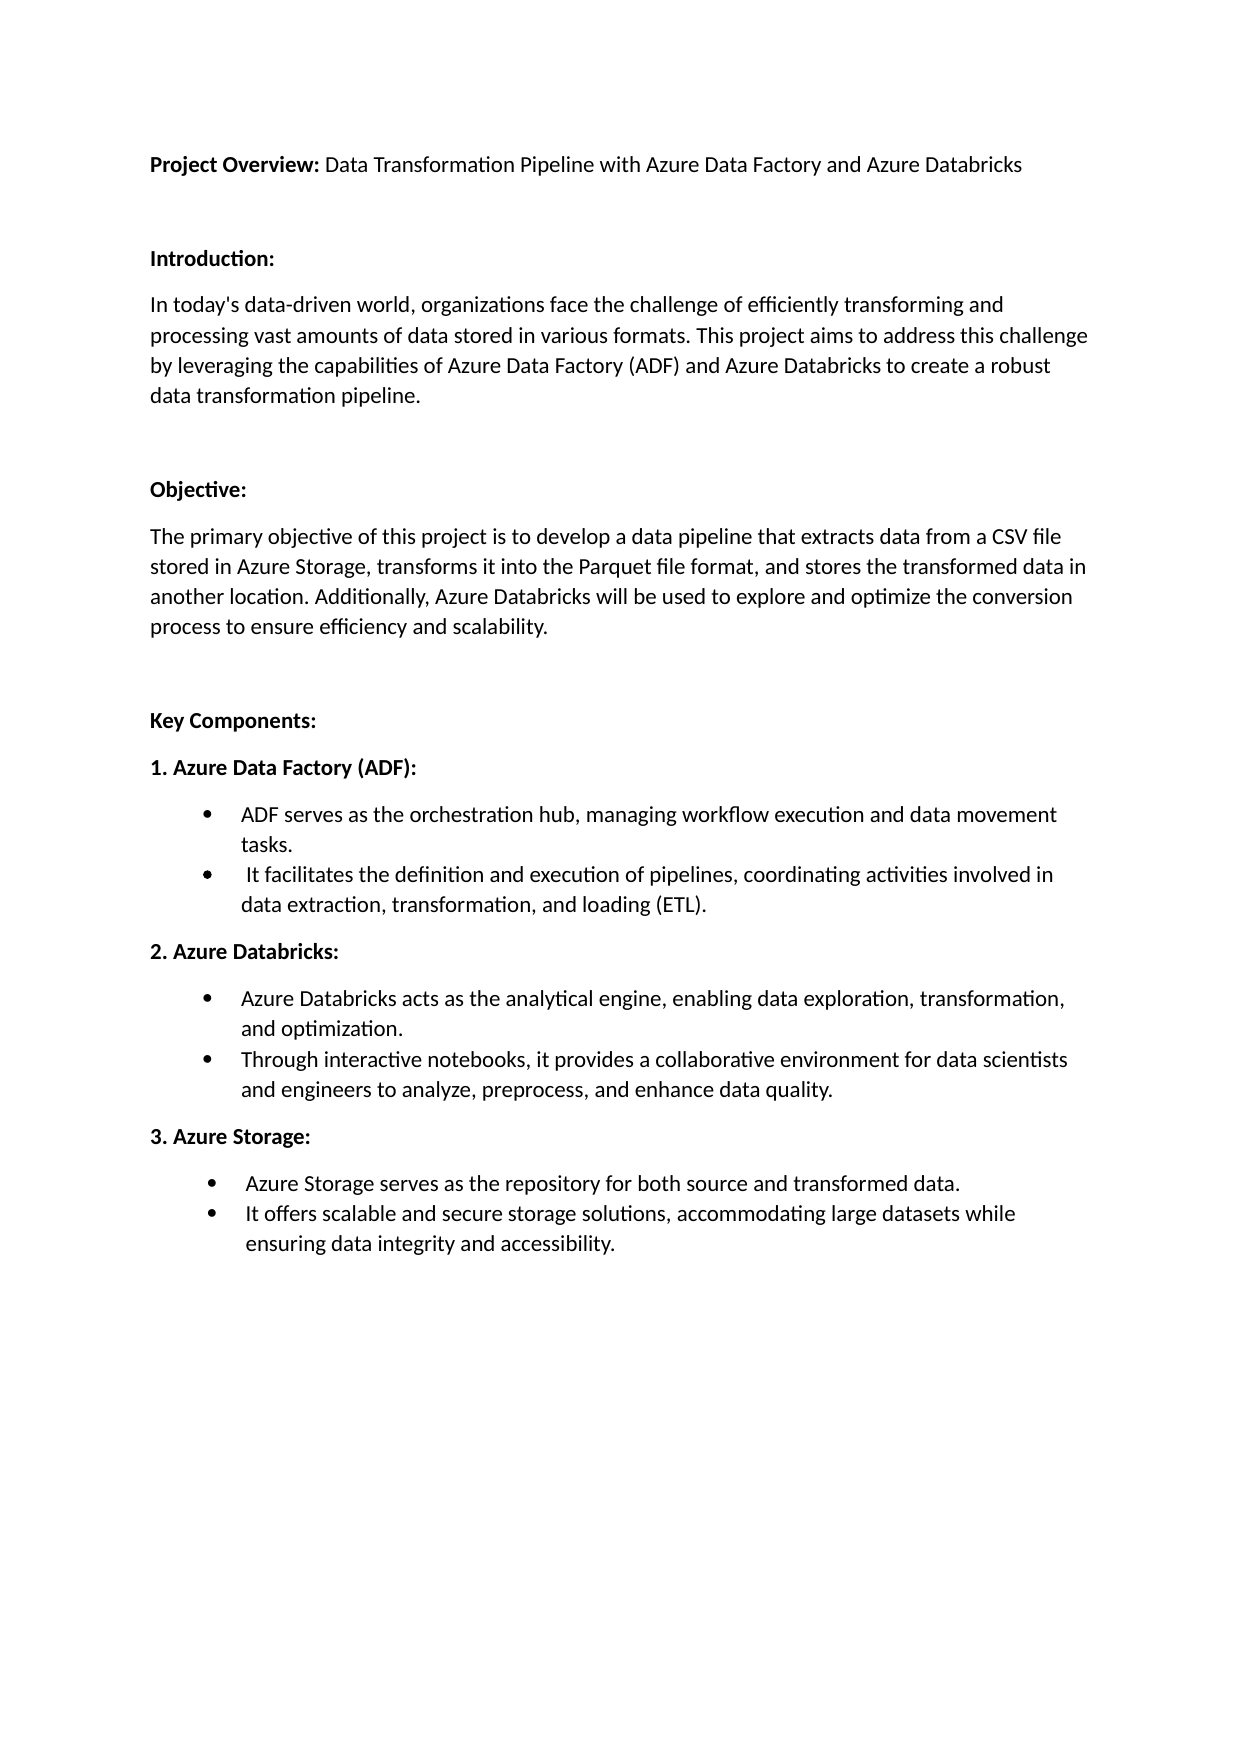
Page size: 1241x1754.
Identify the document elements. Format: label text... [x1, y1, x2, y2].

list Azure Databricks acts as the analytical engine, enabling data exploration, transformation, and optimization. [203, 984, 1090, 1043]
list ADF serves as the orchestration hub, managing workflow execution and data movement tasks. [203, 800, 1090, 858]
text In today's data-driven world, organizations face the challenge of efficiently transforming and processing vast amounts of data stored in various formats. This project aims to address this challenge by leveraging the capabilities of Azure Data Factory (ADF) and Azure Databricks to create a robust data transformation pipeline. [150, 291, 1090, 409]
text 3. Azure Storage: [150, 1122, 1090, 1150]
list Azure Storage serves as the repository for both source and transformed data. [208, 1169, 1090, 1197]
text 2. Azure Databricks: [150, 937, 1090, 966]
list It offers scalable and secure storage solutions, accommodating large datasets while ensuring data integrity and accessibility. [208, 1199, 1090, 1257]
text The primary objective of this project is to develop a data pipeline that extracts data from a CSV file stored in Azure Storage, transforms it into the Parquet file format, and stores the transformed data in another location. Additionally, Azure Databricks will be used to explore and optimize the conversion process to ensure efficiency and scalability. [150, 522, 1090, 641]
text Project Overview: Data Transformation Pipeline with Azure Data Factory and Azure Databricks [150, 150, 1090, 178]
text Key Components: [150, 706, 1090, 734]
text 1. Azure Data Factory (ADF): [150, 753, 1090, 781]
list Through interactive notebooks, it provides a collaborative environment for data scientists and engineers to analyze, preprocess, and enhance data quality. [203, 1045, 1090, 1103]
text Introduction: [150, 244, 1090, 272]
list It facilitates the definition and execution of pipelines, coordinating activities involved in data extraction, transformation, and loading (ETL). [203, 860, 1090, 919]
text Objective: [150, 475, 1090, 503]
